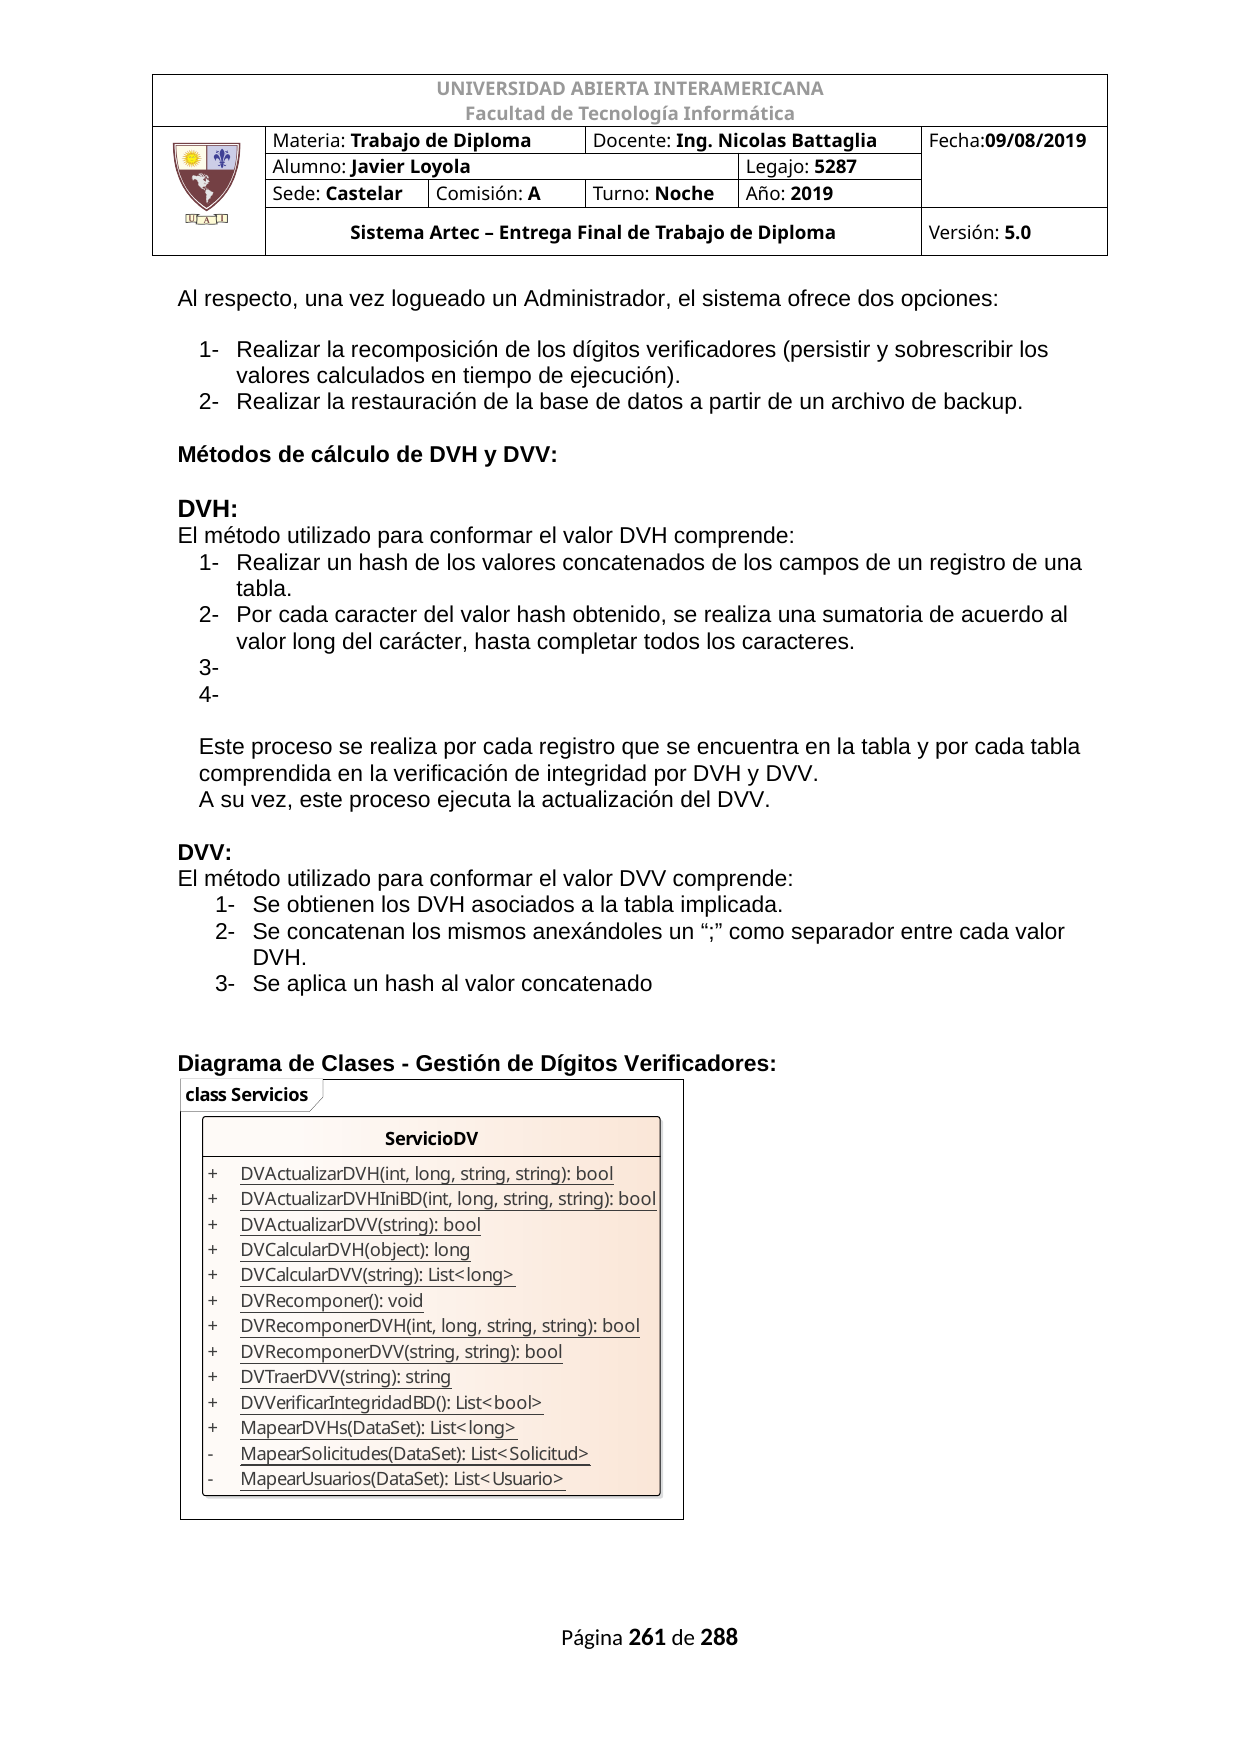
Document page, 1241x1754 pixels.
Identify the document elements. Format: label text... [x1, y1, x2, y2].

list Realizar la recomposición de los dígitos verificadores (persistir y sobrescribir los valores calculados en tiempo de ejecución). [199, 336, 1122, 388]
list Se aplica un hash al valor concatenado [215, 970, 1122, 997]
list Realizar un hash de los valores concatenados de los campos de un registro de una tabla. [199, 549, 1122, 601]
text Métodos de cálculo de DVH y DVV: [177, 441, 1122, 467]
list Se obtienen los DVH asociados a la tabla implicada. [215, 891, 1122, 918]
text El método utilizado para conformar el valor DVV comprende: [177, 865, 1122, 891]
list Por cada caracter del valor hash obtenido, se realiza una sumatoria de acuerdo al valor long del carácter, hasta completar todos los caracteres. [199, 601, 1122, 654]
picture [157, 136, 257, 228]
list Se concatenan los mismos anexándoles un “;” como separador entre cada valor DVH. [215, 918, 1122, 970]
text Este proceso se realiza por cada registro que se encuentra en la tabla y por cada tabla comprendida en la verificación de integridad por DVH y DVV. [199, 733, 1122, 786]
text DVV: [177, 839, 1122, 865]
text El método utilizado para conformar el valor DVH comprende: [177, 522, 1122, 549]
text Diagrama de Clases - Gestión de Dígitos Verificadores: [177, 1049, 1122, 1076]
text Al respecto, una vez logueado un Administrador, el sistema ofrece dos opciones: [177, 284, 1122, 311]
list Realizar la restauración de la base de datos a partir de un archivo de backup. [199, 388, 1122, 414]
text A su vez, este proceso ejecuta la actualización del DVV. [199, 786, 1122, 812]
text DVH: [177, 494, 1122, 522]
